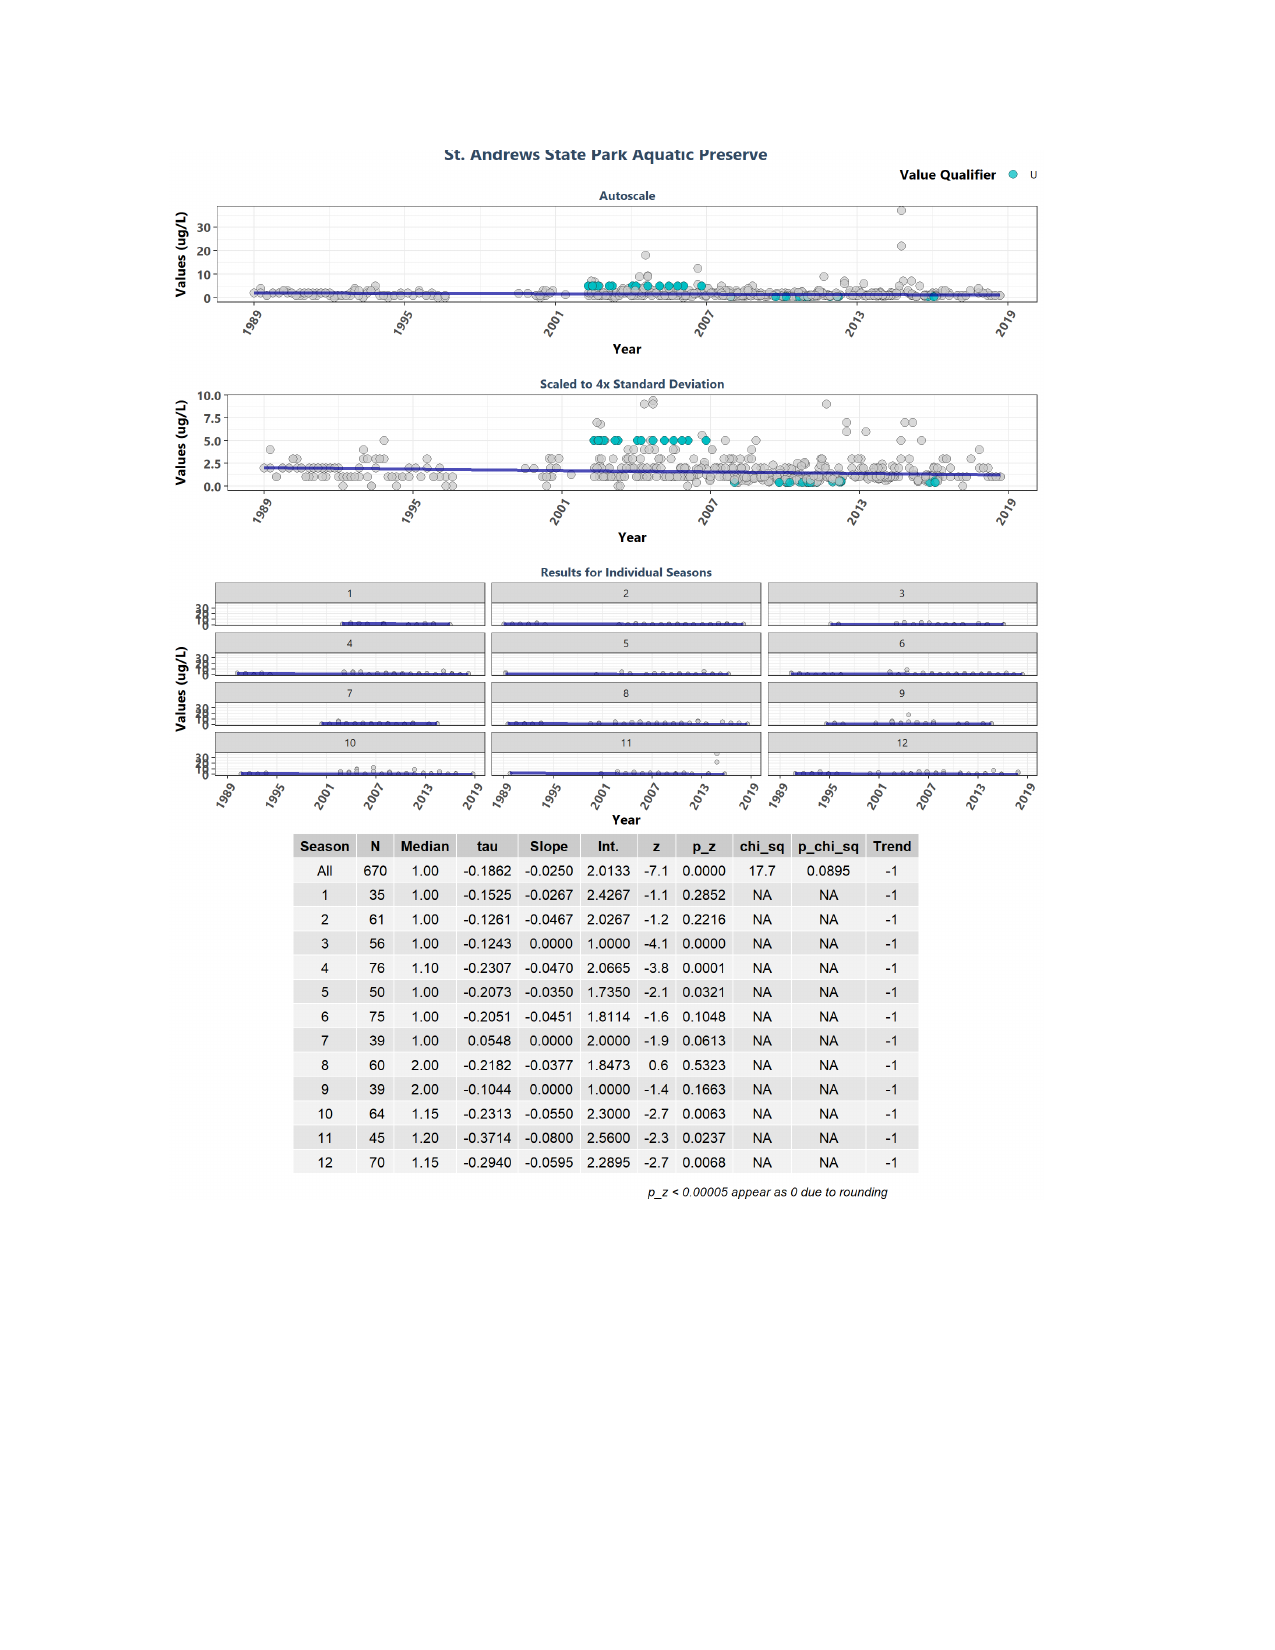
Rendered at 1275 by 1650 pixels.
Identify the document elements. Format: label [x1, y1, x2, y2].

picture [168, 150, 1044, 1200]
